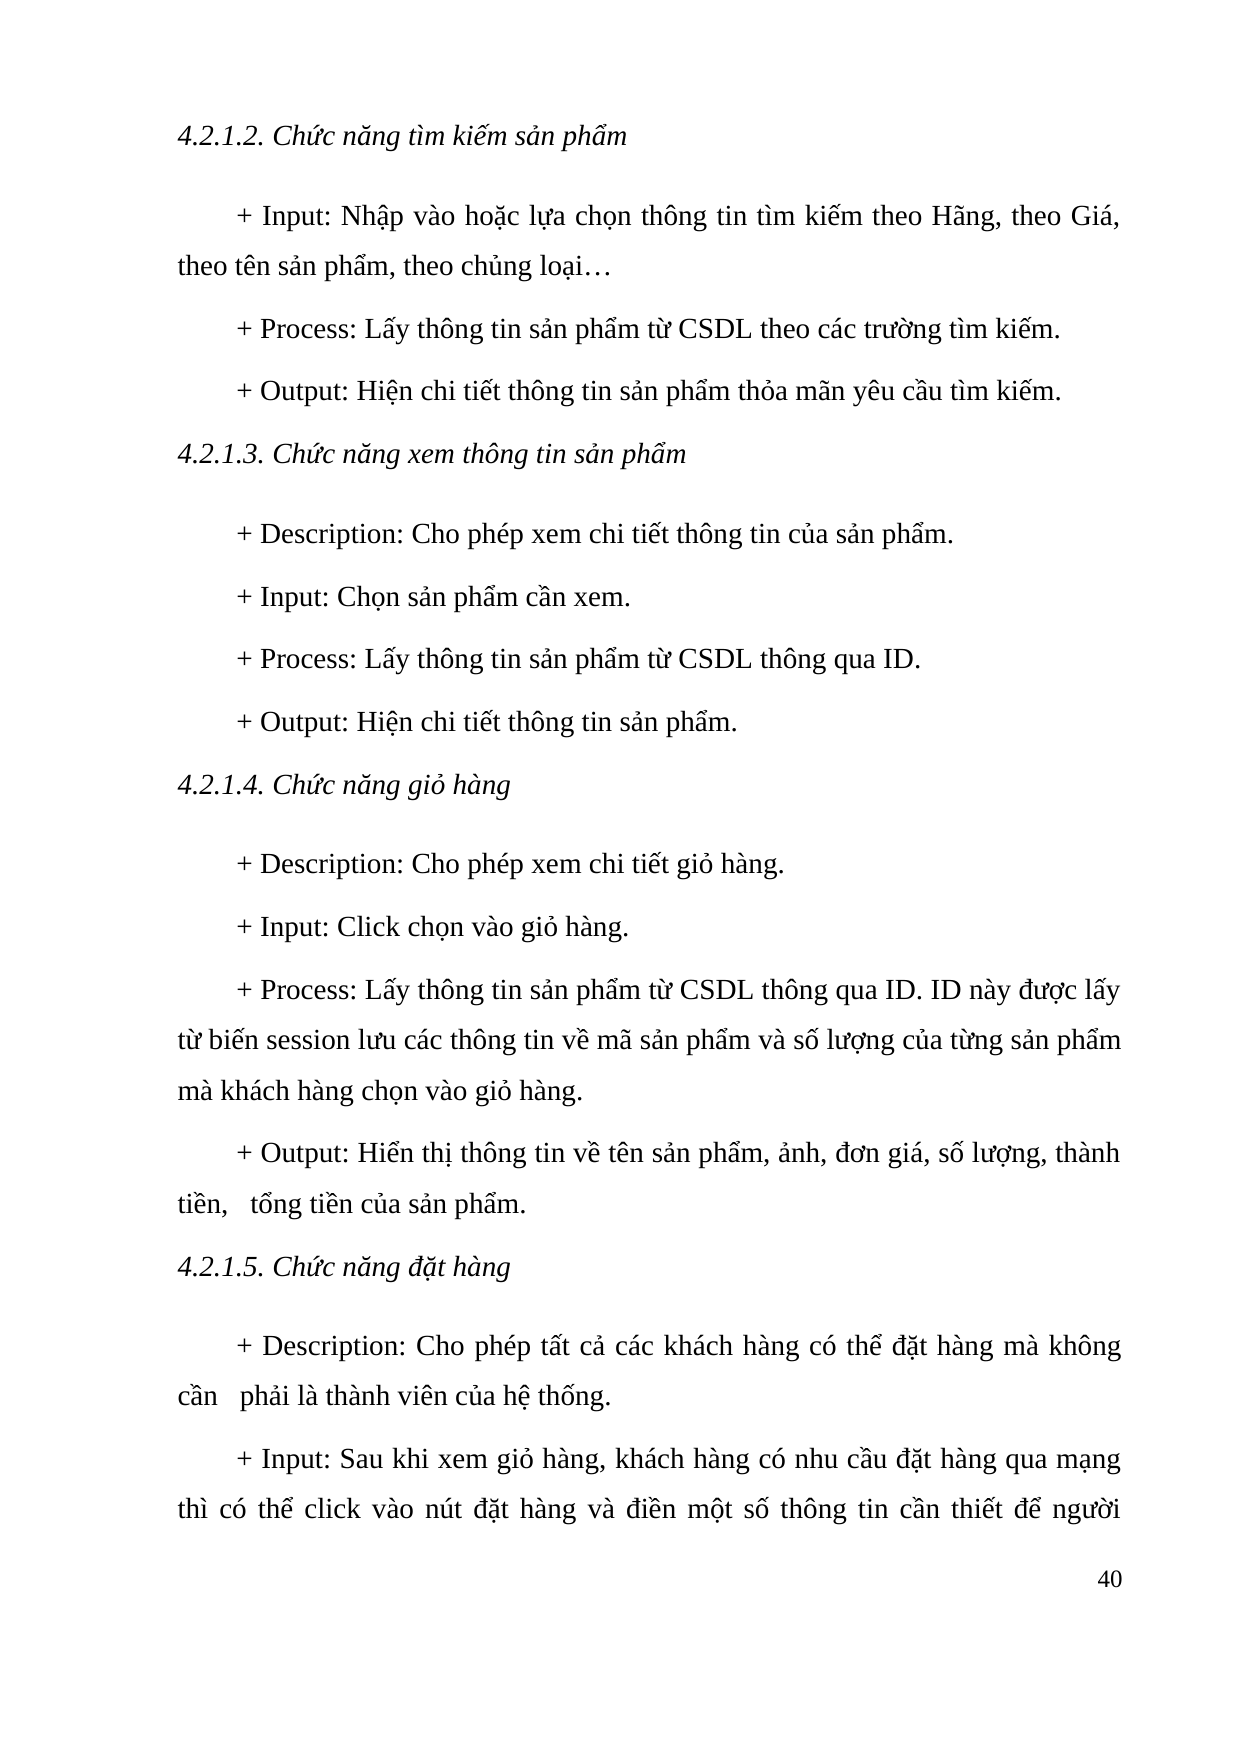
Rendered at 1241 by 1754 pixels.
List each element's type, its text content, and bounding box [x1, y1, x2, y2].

subtitle 4.2.1.5. Chức năng đặt hàng [177, 1249, 1122, 1282]
text + Process: Lấy thông tin sản phẩm từ CSDL thông qua ID. ID này được lấy từ biến session lưu các thông tin về mã sản phẩm và số lượng của từng sản phẩm mà khách hàng chọn vào giỏ hàng. [177, 972, 1122, 1106]
subtitle 4.2.1.2. Chức năng tìm kiếm sản phẩm [177, 118, 1122, 152]
text + Output: Hiện chi tiết thông tin sản phẩm. [177, 704, 1122, 738]
text + Process: Lấy thông tin sản phẩm từ CSDL theo các trường tìm kiếm. [177, 311, 1122, 344]
text + Input: Nhập vào hoặc lựa chọn thông tin tìm kiếm theo Hãng, theo Giá, theo tên sản phẩm, theo chủng loại… [177, 198, 1122, 281]
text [177, 1441, 1122, 1525]
subtitle 4.2.1.4. Chức năng giỏ hàng [177, 767, 1122, 801]
text + Output: Hiển thị thông tin về tên sản phẩm, ảnh, đơn giá, số lượng, thành tiền, tổng tiền của sản phẩm. [177, 1136, 1122, 1219]
text + Description: Cho phép xem chi tiết giỏ hàng. [177, 847, 1122, 880]
subtitle 4.2.1.3. Chức năng xem thông tin sản phẩm [177, 436, 1122, 470]
text + Input: Chọn sản phẩm cần xem. [177, 579, 1122, 612]
text + Description: Cho phép tất cả các khách hàng có thể đặt hàng mà không cần phải là thành viên của hệ thống. [177, 1328, 1122, 1412]
text + Input: Click chọn vào giỏ hàng. [177, 909, 1122, 943]
text + Output: Hiện chi tiết thông tin sản phẩm thỏa mãn yêu cầu tìm kiếm. [177, 373, 1122, 407]
text + Process: Lấy thông tin sản phẩm từ CSDL thông qua ID. [177, 641, 1122, 675]
text + Description: Cho phép xem chi tiết thông tin của sản phẩm. [177, 516, 1122, 549]
